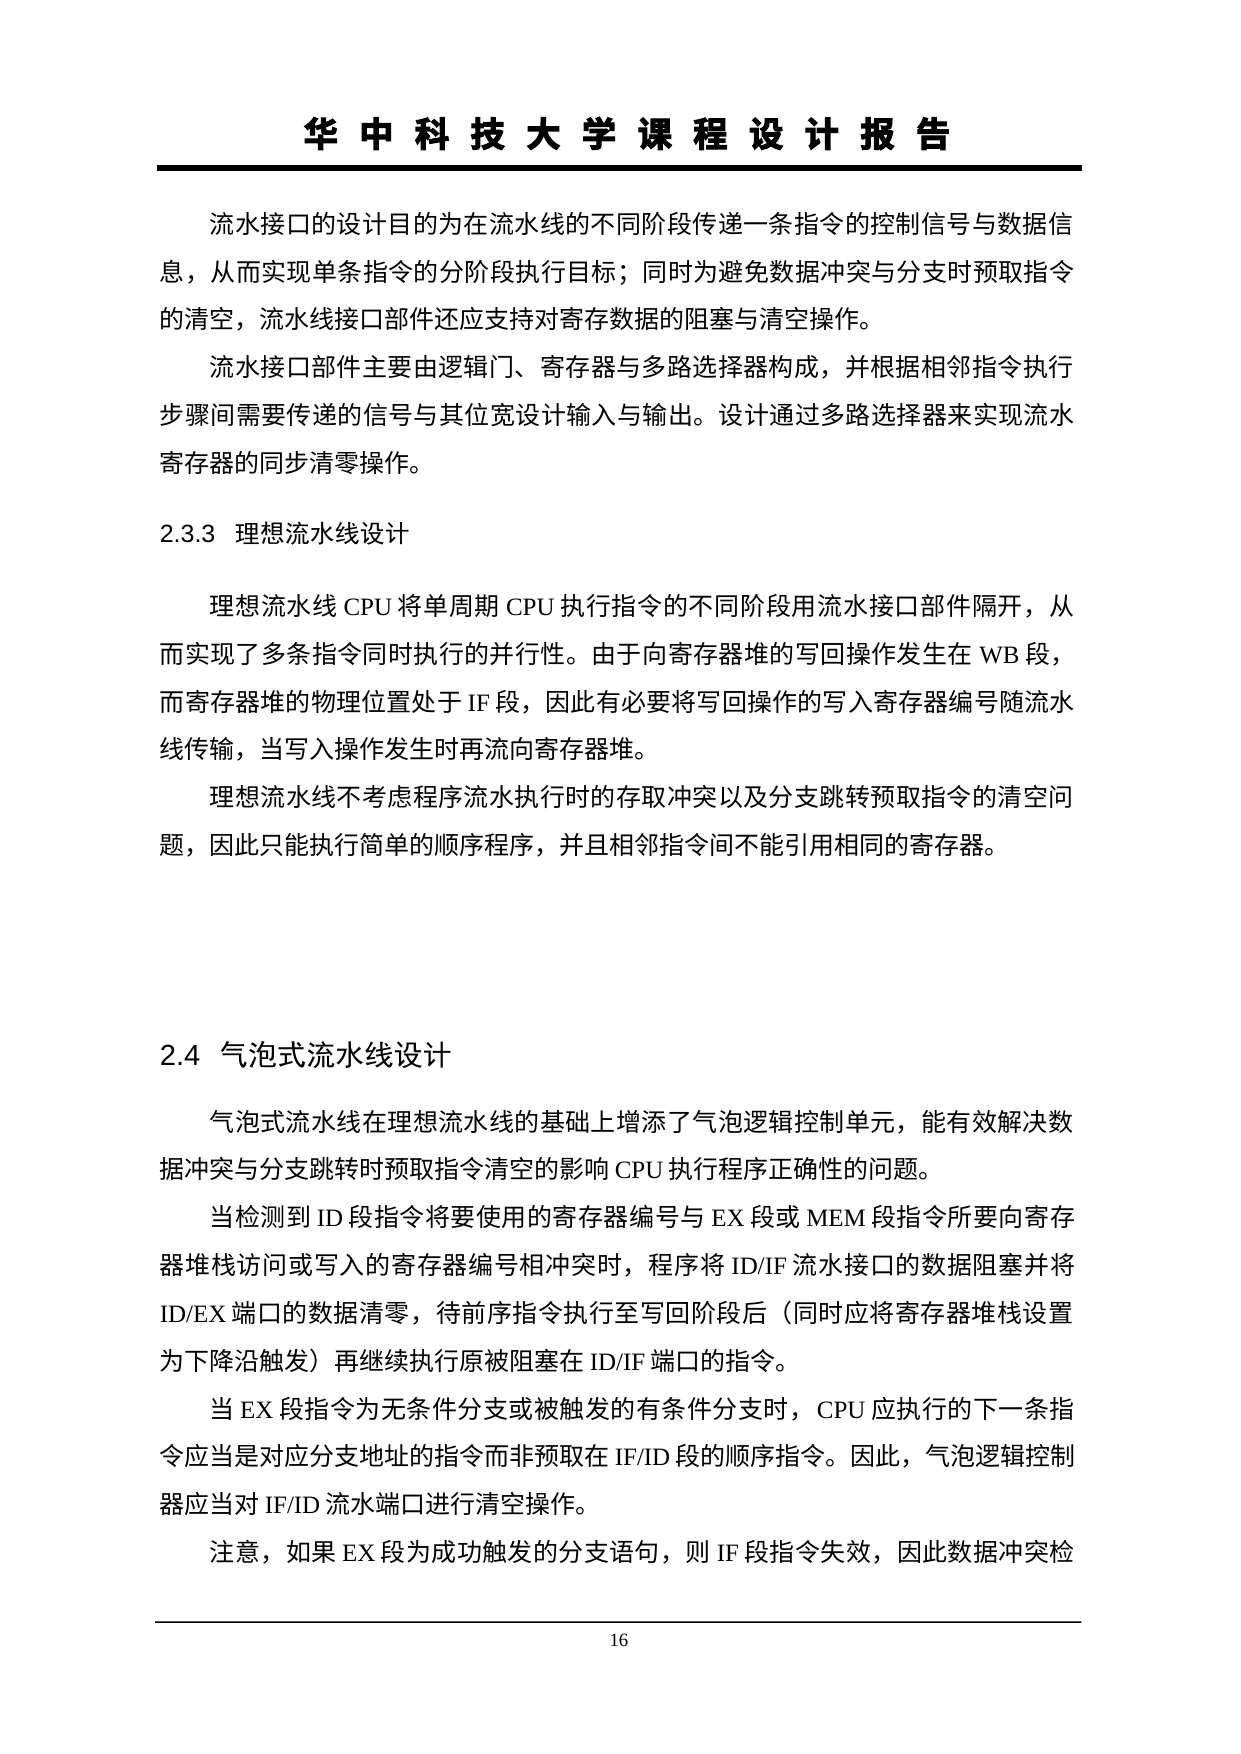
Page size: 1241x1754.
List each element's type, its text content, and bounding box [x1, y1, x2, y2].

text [159, 1527, 1075, 1574]
text 当检测到ID段指令将要使用的寄存器编号与EX段或MEM段指令所要向寄存器堆栈访问或写入的寄存器编号相冲突时，程序将ID/IF流水接口的数据阻塞并将ID/EX端口的数据清零，待前序指令执行至写回阶段后（同时应将寄存器堆栈设置为下降沿触发）再继续执行原被阻塞在ID/IF端口的指令。 [159, 1192, 1075, 1383]
text 理想流水线不考虑程序流水执行时的存取冲突以及分支跳转预取指令的清空问题，因此只能执行简单的顺序程序，并且相邻指令间不能引用相同的寄存器。 [159, 772, 1075, 868]
subtitle 气泡式流水线设计 [159, 1036, 1053, 1071]
text 当EX段指令为无条件分支或被触发的有条件分支时，CPU应执行的下一条指令应当是对应分支地址的指令而非预取在IF/ID段的顺序指令。因此，气泡逻辑控制器应当对IF/ID流水端口进行清空操作。 [159, 1383, 1075, 1527]
text 理想流水线CPU将单周期CPU执行指令的不同阶段用流水接口部件隔开，从而实现了多条指令同时执行的并行性。由于向寄存器堆的写回操作发生在WB段，而寄存器堆的物理位置处于IF段，因此有必要将写回操作的写入寄存器编号随流水线传输，当写入操作发生时再流向寄存器堆。 [159, 581, 1075, 772]
text 流水接口部件主要由逻辑门、寄存器与多路选择器构成，并根据相邻指令执行步骤间需要传递的信号与其位宽设计输入与输出。设计通过多路选择器来实现流水寄存器的同步清零操作。 [159, 342, 1075, 485]
subtitle 理想流水线设计 [159, 509, 1078, 557]
text 气泡式流水线在理想流水线的基础上增添了气泡逻辑控制单元，能有效解决数据冲突与分支跳转时预取指令清空的影响CPU执行程序正确性的问题。 [159, 1096, 1075, 1192]
text 流水接口的设计目的为在流水线的不同阶段传递一条指令的控制信号与数据信息，从而实现单条指令的分阶段执行目标；同时为避免数据冲突与分支时预取指令的清空，流水线接口部件还应支持对寄存数据的阻塞与清空操作。 [159, 198, 1075, 342]
